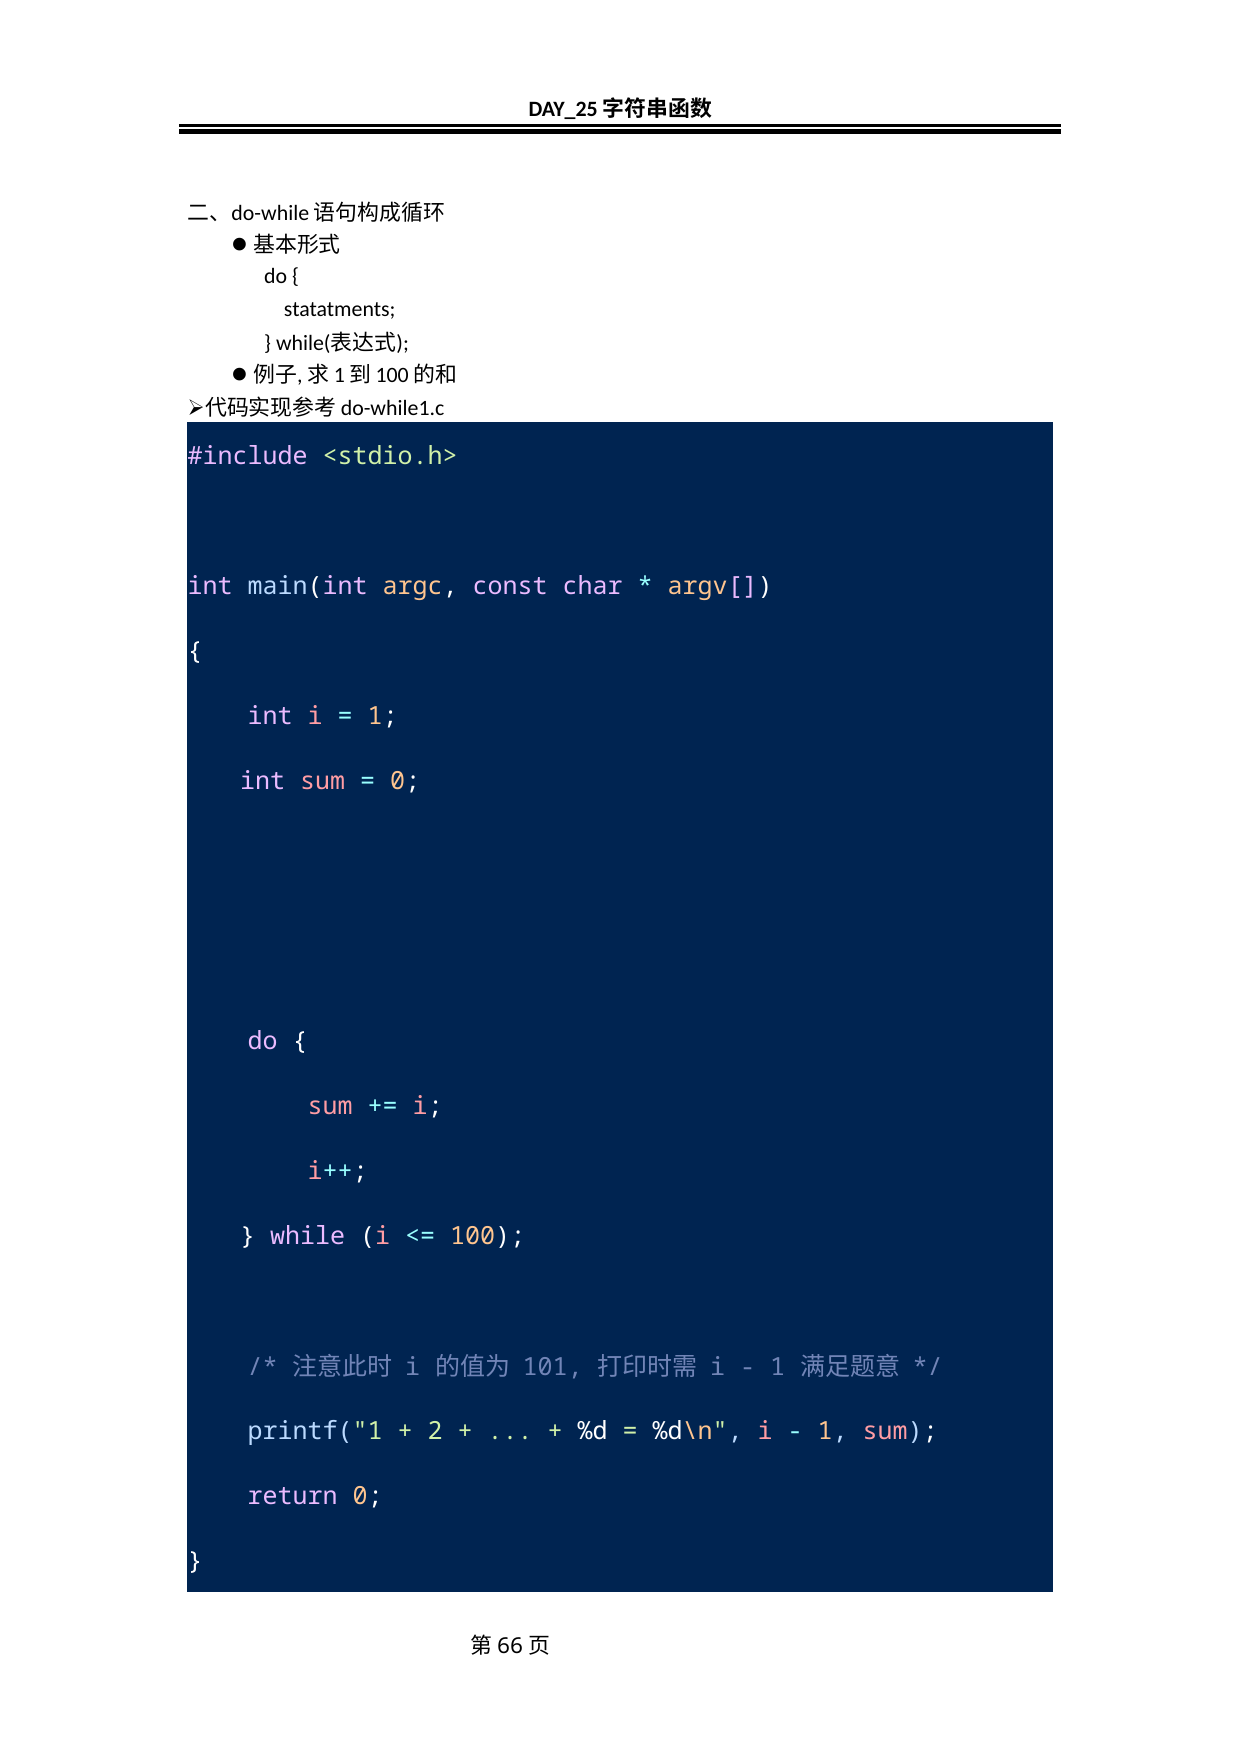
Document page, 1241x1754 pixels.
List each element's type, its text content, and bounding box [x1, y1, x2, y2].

list 例子, 求1到100的和 [231, 357, 1053, 389]
list do { [231, 259, 1053, 292]
text } [187, 1527, 1053, 1592]
text int i = 1; [187, 682, 1053, 747]
text #include <stdio.h> [187, 422, 1053, 487]
list do-while语句构成循环 [187, 194, 1053, 227]
text { [187, 617, 1053, 682]
text return 0; [187, 1462, 1053, 1527]
list statatments; [231, 292, 1053, 324]
text sum += i; [187, 1072, 1053, 1137]
text do { [187, 1007, 1053, 1072]
list 代码实现参考do-while1.c [187, 389, 1053, 422]
list } while(表达式); [231, 324, 1053, 357]
text } while (i <= 100); [187, 1202, 1053, 1267]
list 基本形式 [231, 227, 1053, 259]
text i++; [187, 1137, 1053, 1202]
text int main(int argc, const char * argv[]) [187, 552, 1053, 617]
text int sum = 0; [187, 747, 1053, 812]
text /* 注意此时 i 的值为 101, 打印时需 i - 1 满足题意 */ [187, 1332, 1053, 1397]
text printf("1 + 2 + ... + %d = %d\n", i - 1, sum); [187, 1397, 1053, 1462]
